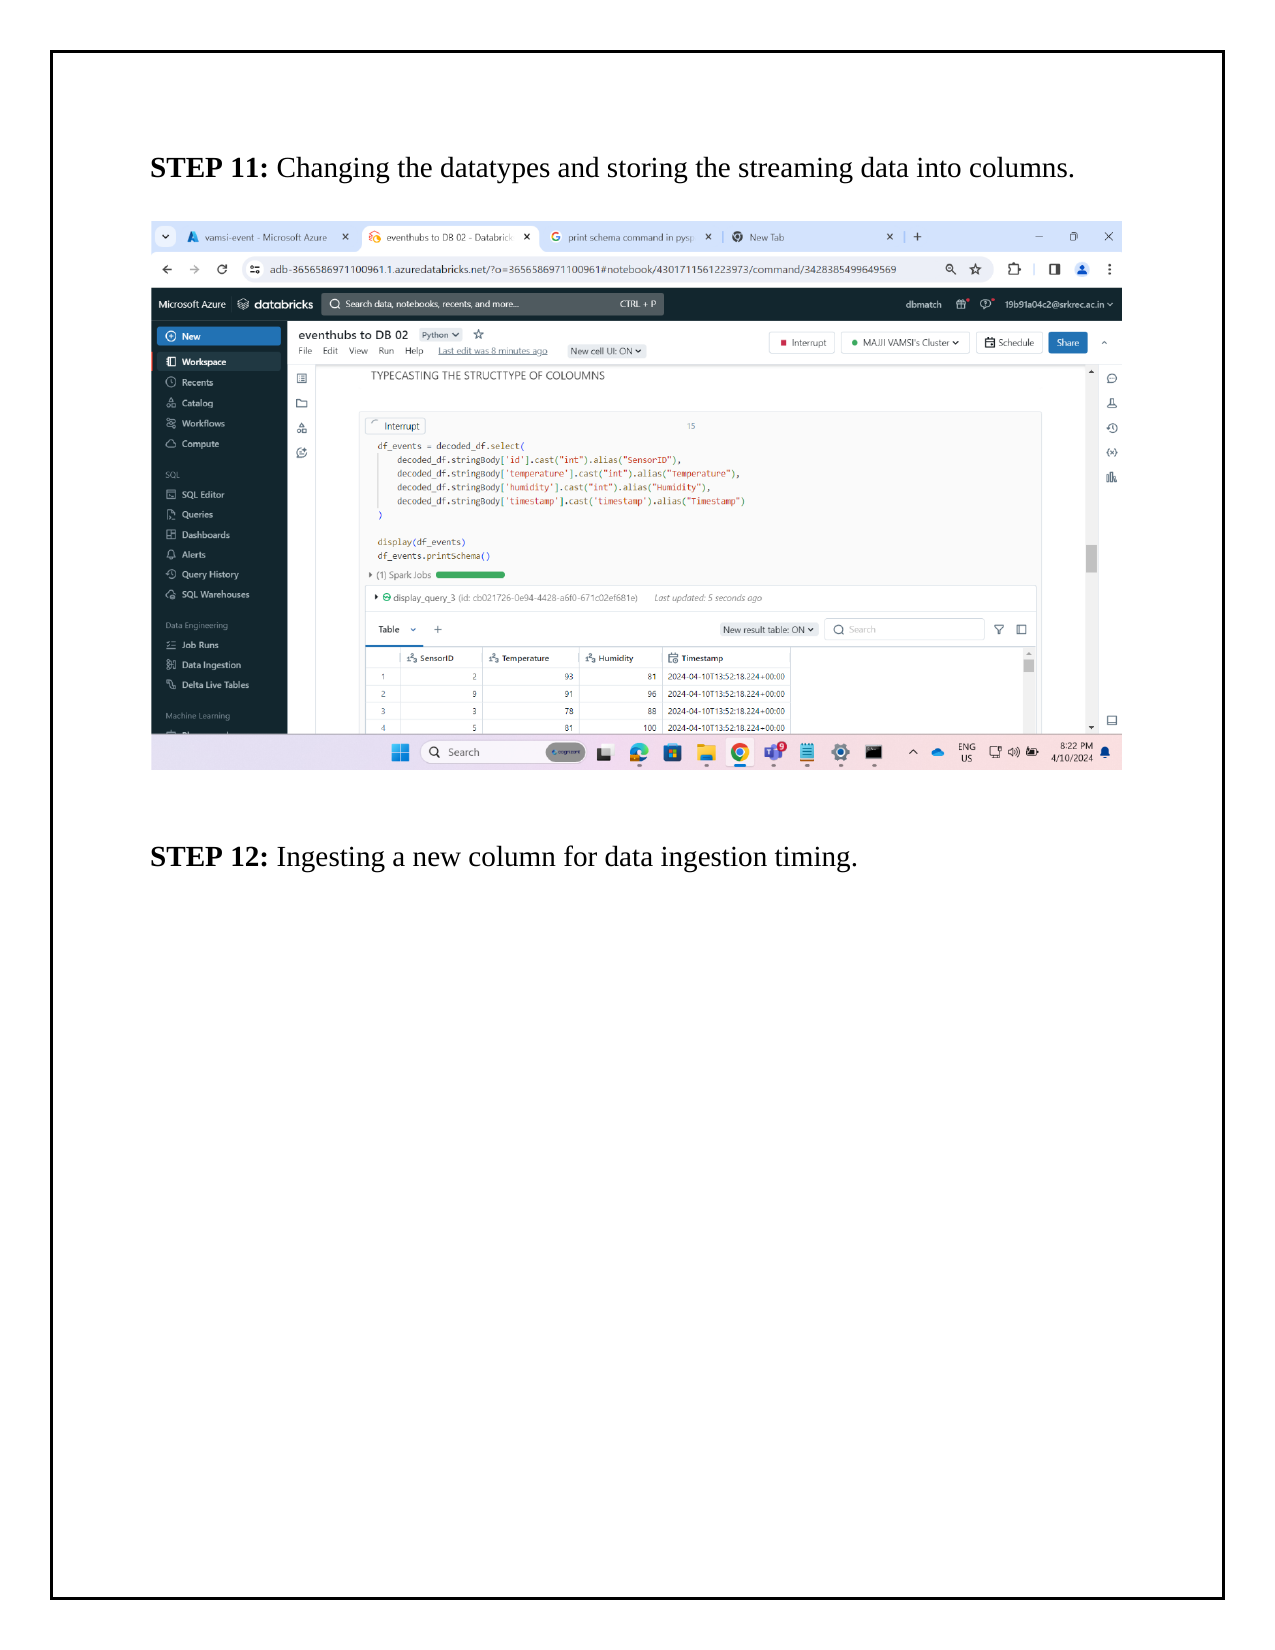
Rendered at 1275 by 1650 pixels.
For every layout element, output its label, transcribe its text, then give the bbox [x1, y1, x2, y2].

picture [150, 221, 1122, 768]
text STEP 11: Changing the datatypes and storing the streaming data into columns. [150, 150, 1125, 183]
